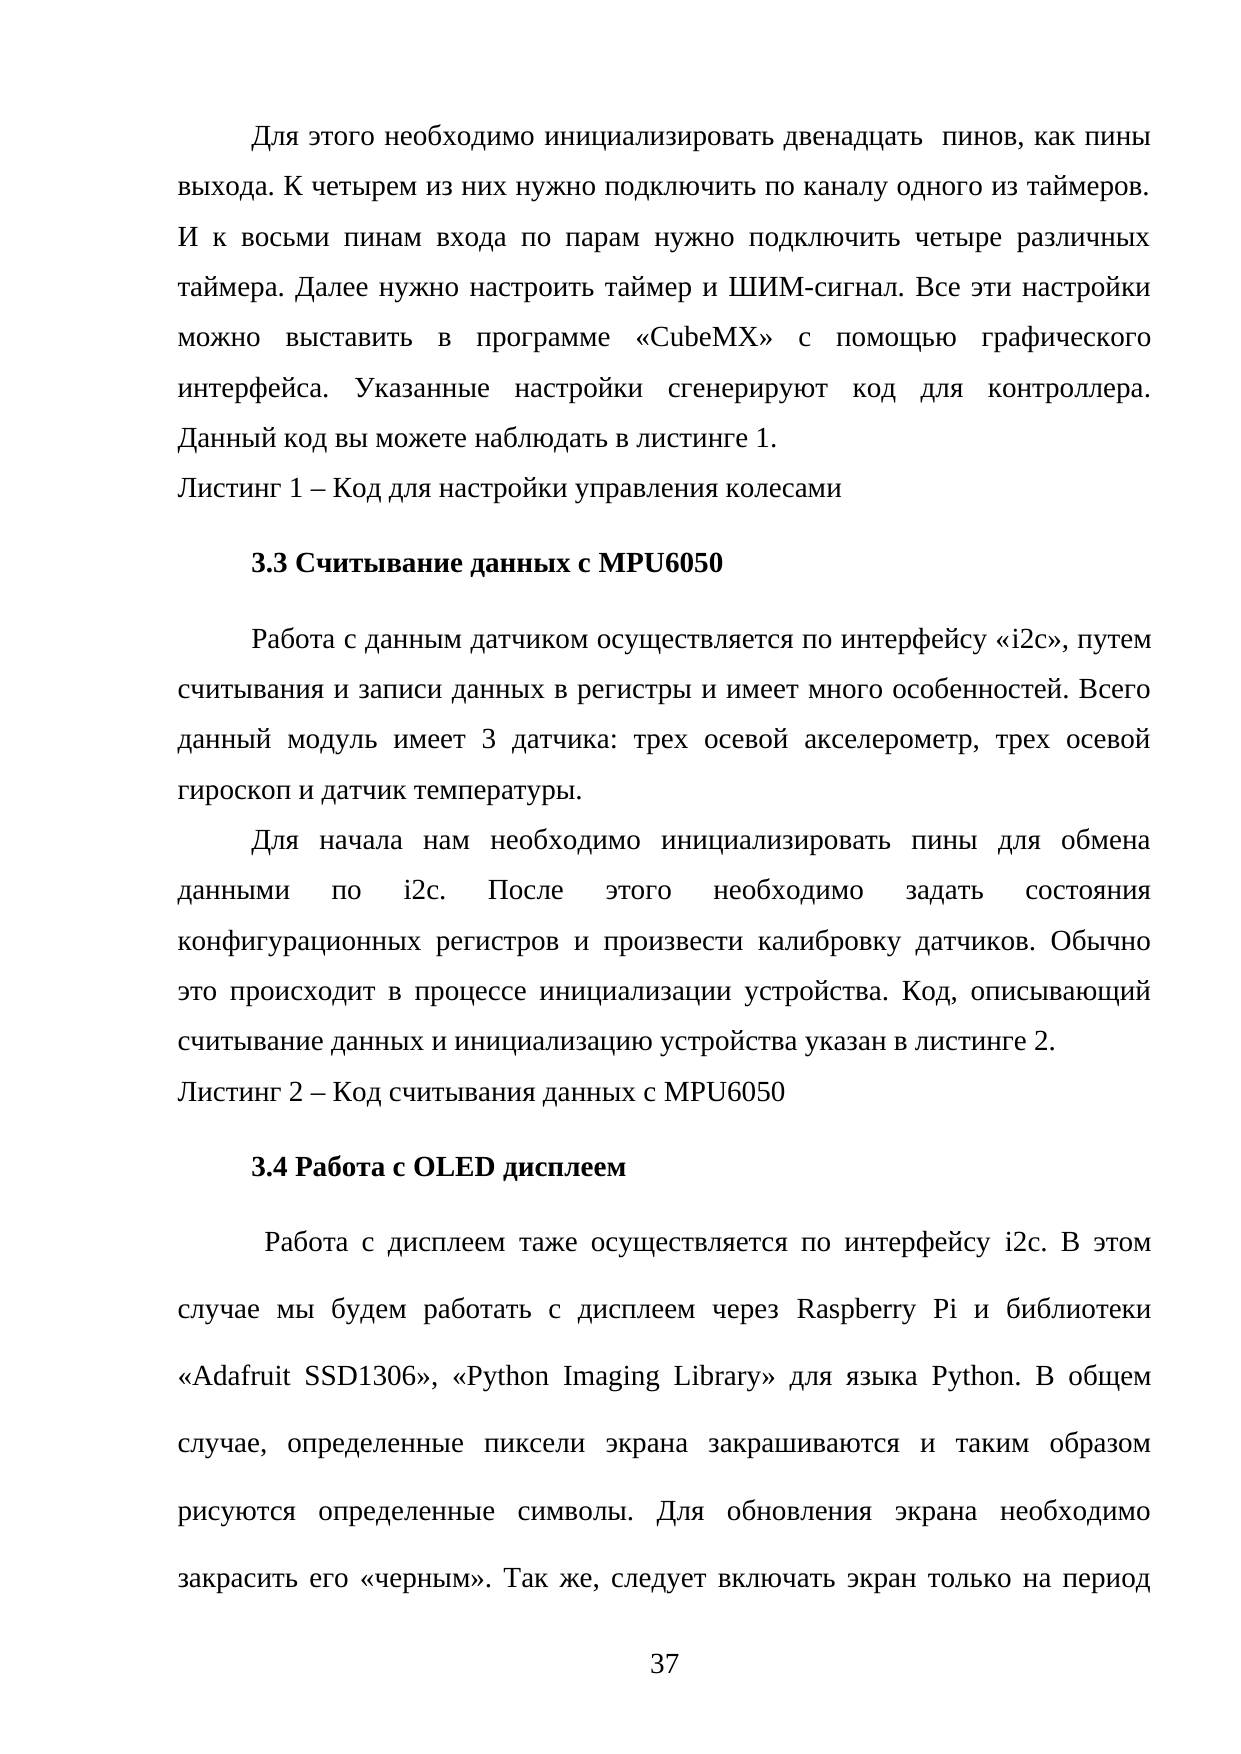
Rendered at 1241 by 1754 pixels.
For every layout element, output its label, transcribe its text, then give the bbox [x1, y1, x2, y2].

text Листинг 1 – Код для настройки управления колесами [177, 470, 1152, 504]
subtitle 3.3 Считывание данных с MPU6050 [177, 546, 1152, 579]
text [177, 1224, 1152, 1593]
text Для этого необходимо инициализировать двенадцать пинов, как пины выхода. К четырем из них нужно подключить по каналу одного из таймеров. И к восьми пинам входа по парам нужно подключить четыре различных таймера. Далее нужно настроить таймер и ШИМ-сигнал. Все эти настройки можно выставить в программе «СubeMX» с помощью графического интерфейса. Указанные настройки сгенерируют код для контроллера. Данный код вы можете наблюдать в листинге 1. [177, 118, 1152, 453]
text Для начала нам необходимо инициализировать пины для обмена данными по i2c. После этого необходимо задать состояния конфигурационных регистров и произвести калибровку датчиков. Обычно это происходит в процессе инициализации устройства. Код, описывающий считывание данных и инициализацию устройства указан в листинге 2. [177, 822, 1152, 1057]
subtitle 3.4 Работа с OLED дисплеем [177, 1149, 1152, 1183]
text Листинг 2 – Код считывания данных с MPU6050 [177, 1074, 1152, 1107]
text Работа с данным датчиком осуществляется по интерфейсу «i2c», путем считывания и записи данных в регистры и имеет много особенностей. Всего данный модуль имеет 3 датчика: трех осевой акселерометр, трех осевой гироскоп и датчик температуры. [177, 621, 1152, 805]
